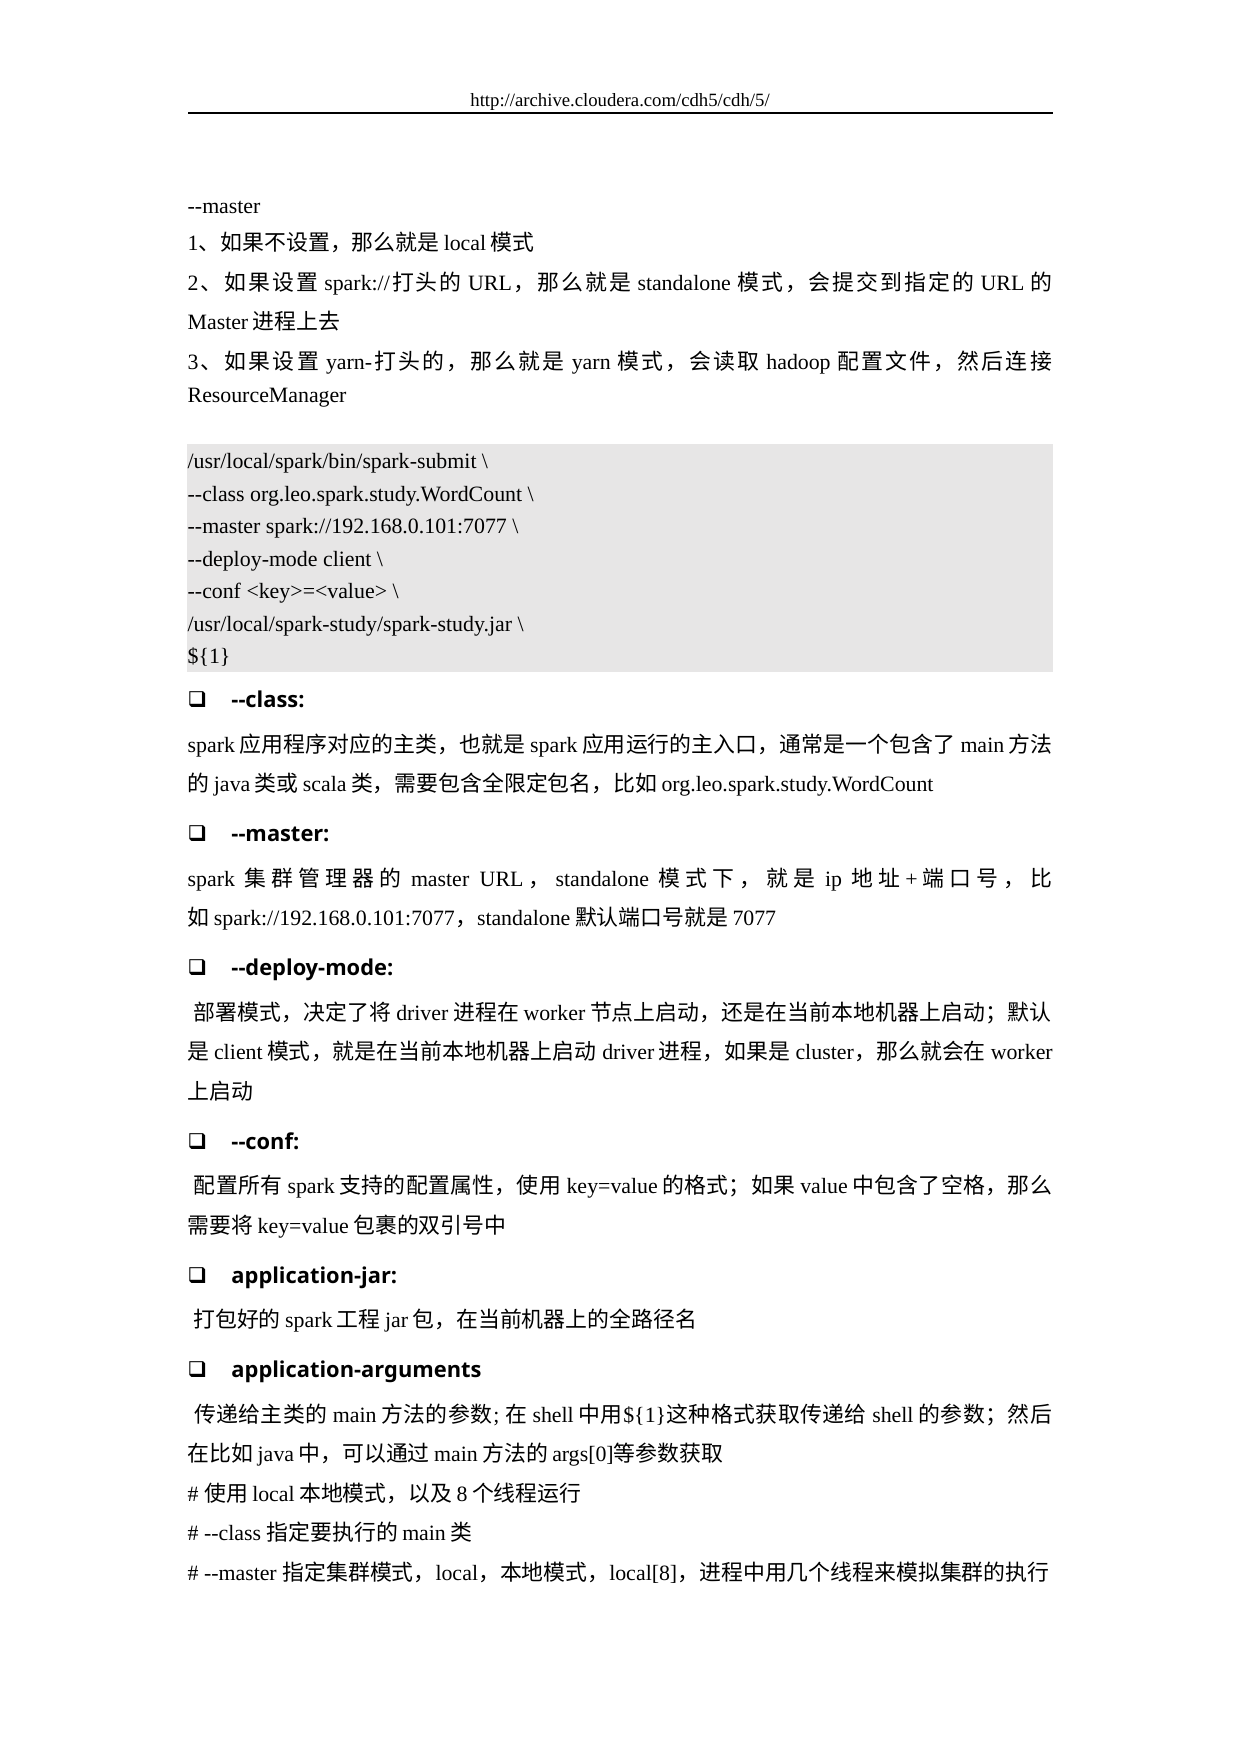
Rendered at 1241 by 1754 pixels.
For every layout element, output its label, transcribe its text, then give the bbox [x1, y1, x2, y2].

text /usr/local/spark/bin/spark-submit \ [187, 444, 1053, 477]
subtitle --conf: [187, 1126, 1053, 1156]
text # 使用local本地模式，以及8个线程运行 [187, 1476, 1053, 1507]
text 部署模式，决定了将driver进程在worker节点上启动，还是在当前本地机器上启动；默认是client模式，就是在当前本地机器上启动driver进程，如果是cluster，那么就会在worker上启动 [187, 995, 1053, 1106]
text 2、如果设置spark://打头的URL，那么就是standalone模式，会提交到指定的URL的Master进程上去 [187, 264, 1053, 336]
text spark应用程序对应的主类，也就是spark应用运行的主入口，通常是一个包含了main方法的java类或scala类，需要包含全限定包名，比如org.leo.spark.study.WordCount [187, 727, 1053, 798]
text ${1} [187, 639, 1053, 672]
text 配置所有spark支持的配置属性，使用key=value的格式；如果value中包含了空格，那么需要将key=value包裹的双引号中 [187, 1168, 1053, 1239]
subtitle --deploy-mode: [187, 952, 1053, 982]
text /usr/local/spark-study/spark-study.jar \ [187, 607, 1053, 639]
text 3、如果设置yarn-打头的，那么就是yarn模式，会读取hadoop配置文件，然后连接ResourceManager [187, 344, 1053, 407]
text --class org.leo.spark.study.WordCount \ [187, 477, 1053, 509]
text # --master 指定集群模式，local，本地模式，local[8]，进程中用几个线程来模拟集群的执行 [187, 1555, 1053, 1587]
text --deploy-mode client \ [187, 542, 1053, 574]
subtitle --class: [187, 684, 1053, 714]
text --master spark://192.168.0.101:7077 \ [187, 509, 1053, 542]
text --master [187, 193, 1053, 219]
text spark集群管理器的master URL，standalone模式下，就是ip地址+端口号，比如spark://192.168.0.101:7077，standalone默认端口号就是7077 [187, 861, 1053, 932]
text 1、如果不设置，那么就是local模式 [187, 225, 1053, 257]
text # --class 指定要执行的main类 [187, 1515, 1053, 1547]
subtitle application-jar: [187, 1260, 1053, 1290]
subtitle application-arguments [187, 1354, 1053, 1384]
text --conf <key>=<value> \ [187, 574, 1053, 607]
subtitle --master: [187, 818, 1053, 848]
text 传递给主类的main方法的参数; 在shell中用${1}这种格式获取传递给shell的参数；然后在比如java中，可以通过main方法的args[0]等参数获取 [187, 1397, 1053, 1468]
text 打包好的spark工程jar包，在当前机器上的全路径名 [187, 1302, 1053, 1334]
